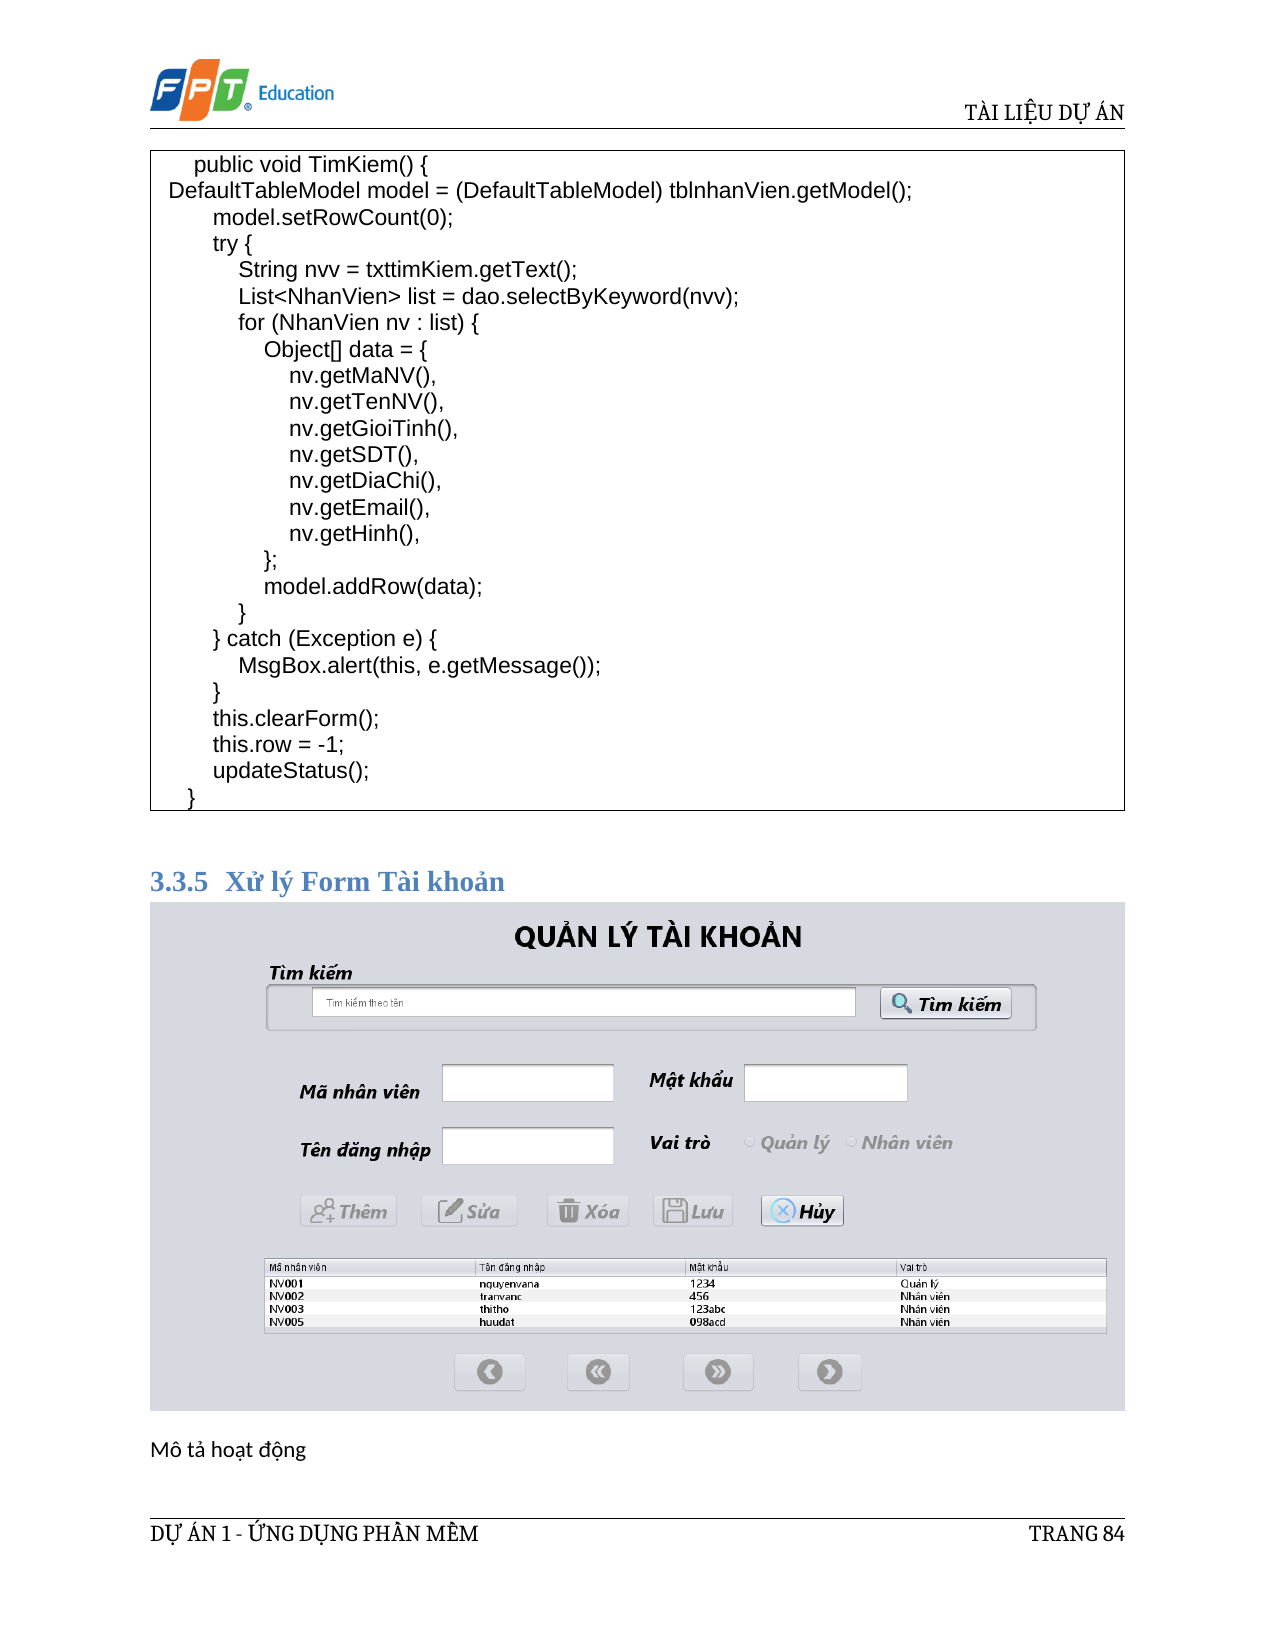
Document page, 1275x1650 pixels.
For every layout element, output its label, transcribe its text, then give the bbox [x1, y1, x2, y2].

picture [150, 59, 336, 121]
subtitle Xử lý Form Tài khoản [150, 864, 1125, 897]
text Mô tả hoạt động [150, 1435, 1125, 1463]
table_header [151, 151, 1124, 810]
picture [150, 902, 1125, 1411]
